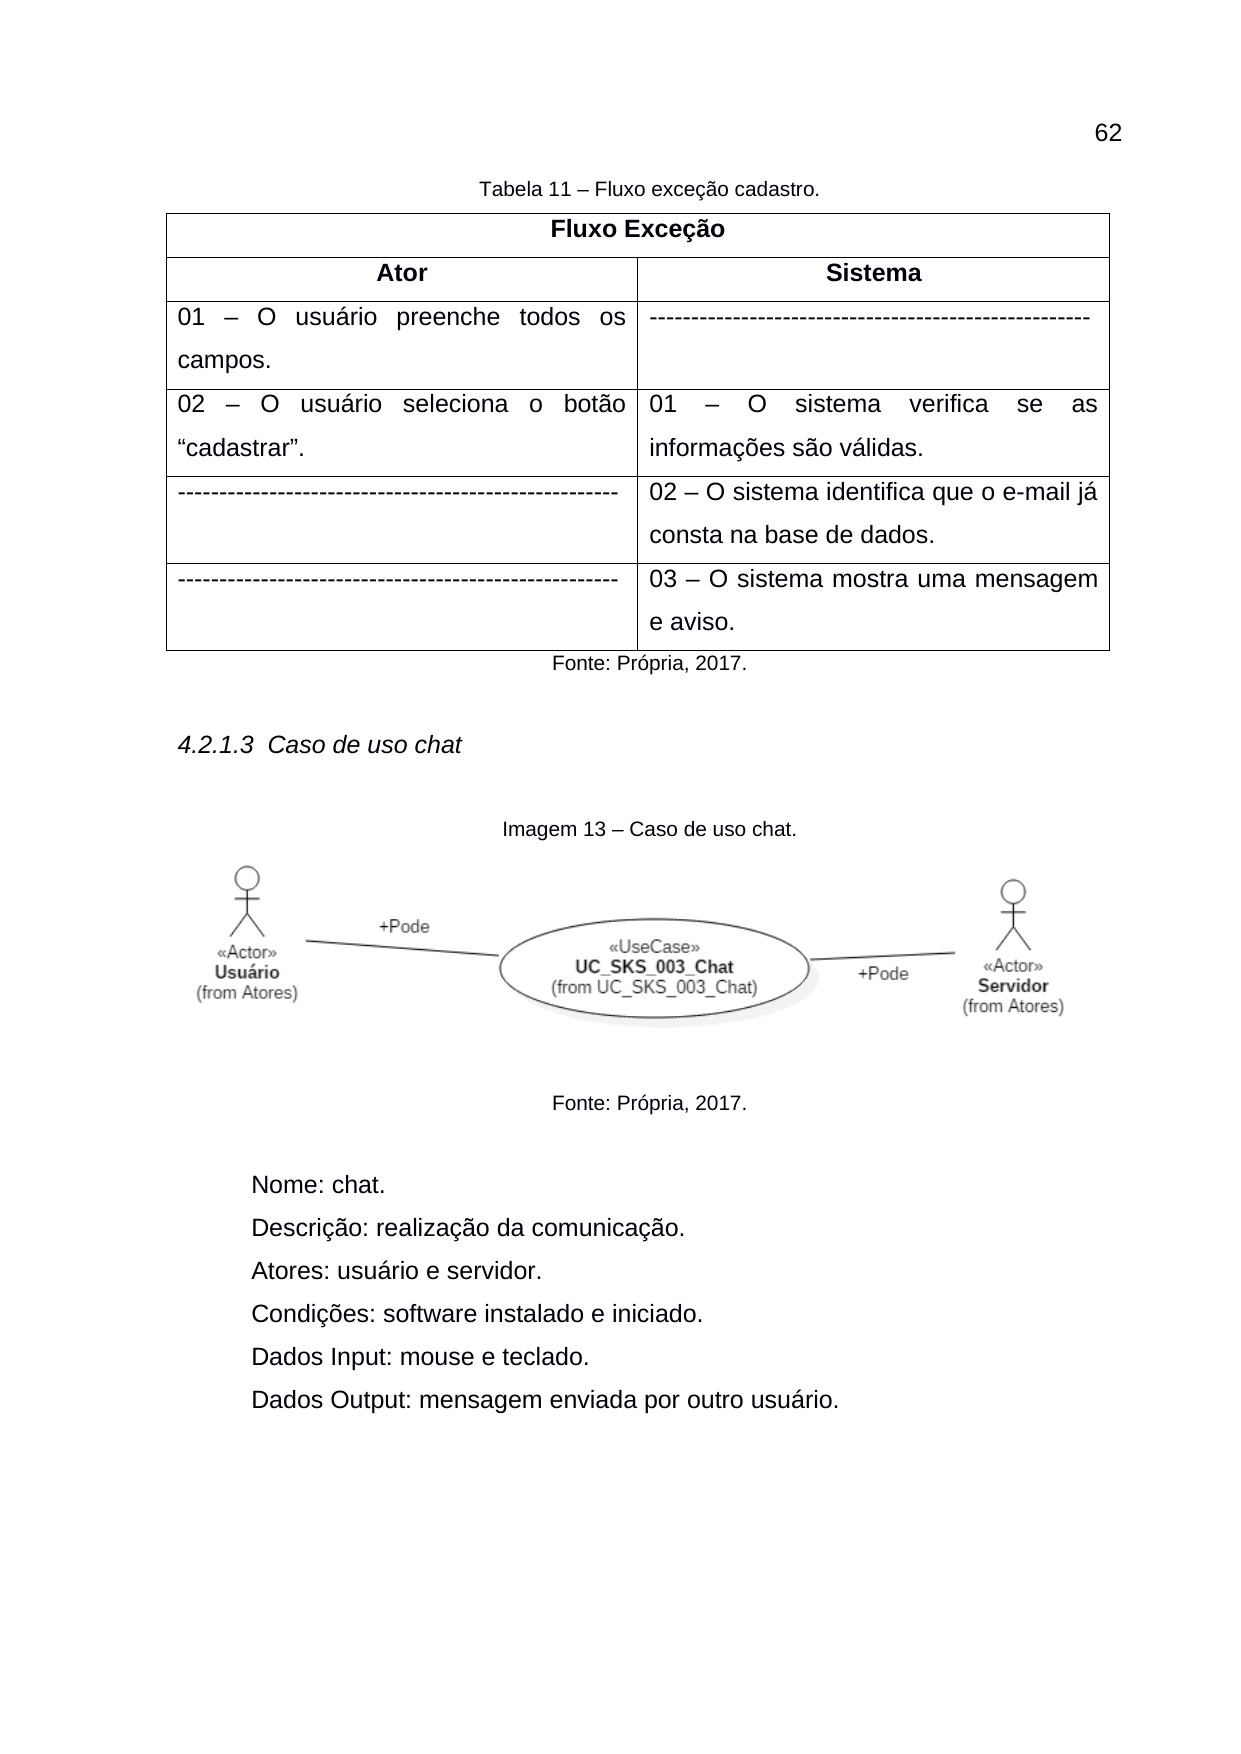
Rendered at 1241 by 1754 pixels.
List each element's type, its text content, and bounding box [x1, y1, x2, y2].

text Fonte: Própria, 2017. [177, 651, 1122, 675]
text Imagem 13 – Caso de uso chat. [177, 816, 1122, 840]
table_cell 02 – O usuário seleciona o botão “cadastrar”. [167, 390, 637, 476]
text Fonte: Própria, 2017. [177, 1091, 1122, 1114]
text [177, 177, 1122, 201]
table_cell ----------------------------------------------------- [638, 302, 1109, 388]
table_cell Sistema [638, 258, 1109, 301]
text Descrição: realização da comunicação. [177, 1213, 1122, 1241]
text Atores: usuário e servidor. [177, 1256, 1122, 1284]
table_cell ----------------------------------------------------- [167, 564, 637, 650]
text Nome: chat. [177, 1169, 1122, 1198]
table_cell ----------------------------------------------------- [167, 477, 637, 563]
text Condições: software instalado e iniciado. [177, 1299, 1122, 1328]
table_cell 01 – O sistema verifica se as informações são válidas. [638, 390, 1109, 476]
table_header Fluxo Exceção [167, 214, 1109, 257]
table_cell 03 – O sistema mostra uma mensagem e aviso. [638, 564, 1109, 650]
picture [177, 852, 1123, 1077]
text Dados Input: mouse e teclado. [177, 1342, 1122, 1371]
table_cell Ator [167, 258, 637, 301]
text Dados Output: mensagem enviada por outro usuário. [177, 1385, 1122, 1414]
subtitle Caso de uso chat [177, 730, 1122, 759]
table_cell 02 – O sistema identifica que o e-mail já consta na base de dados. [638, 477, 1109, 563]
table_cell 01 – O usuário preenche todos os campos. [167, 302, 637, 388]
